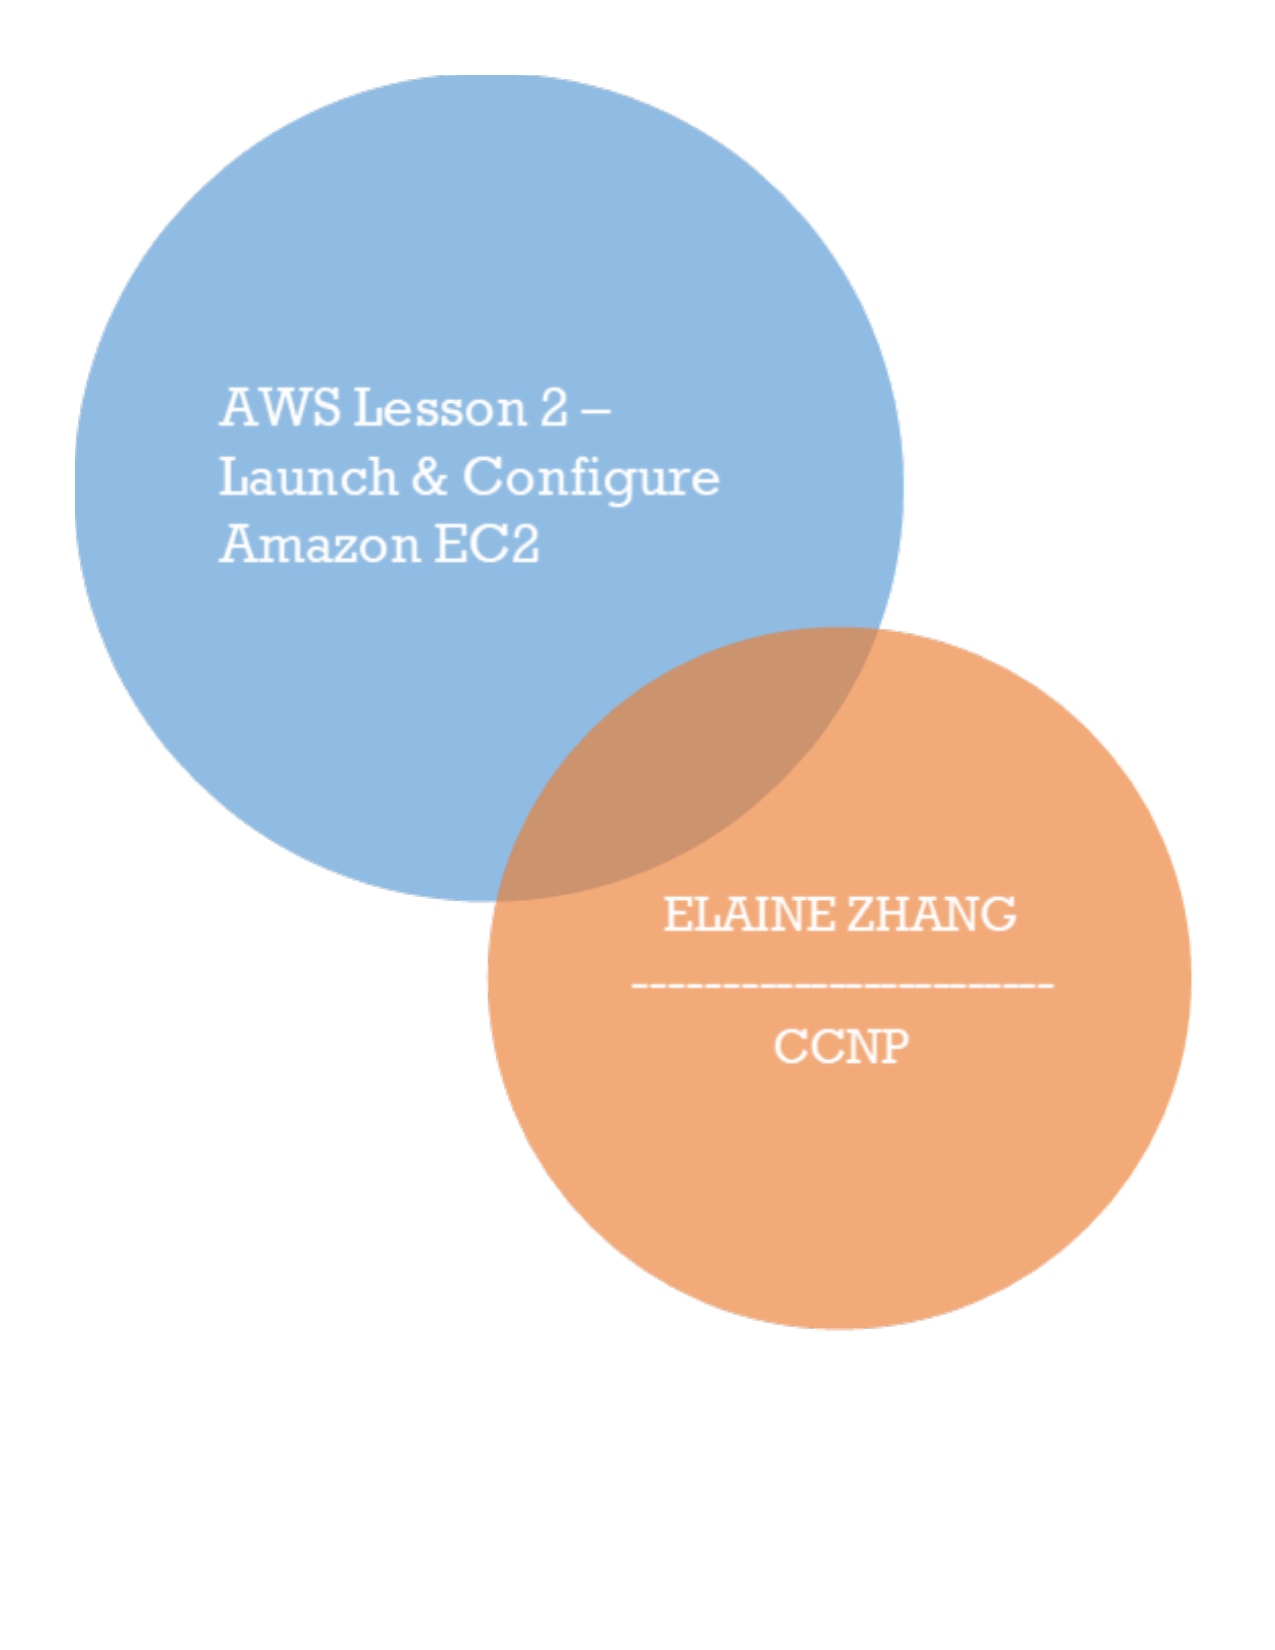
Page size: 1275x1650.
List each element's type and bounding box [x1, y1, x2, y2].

picture [75, 75, 1196, 1335]
